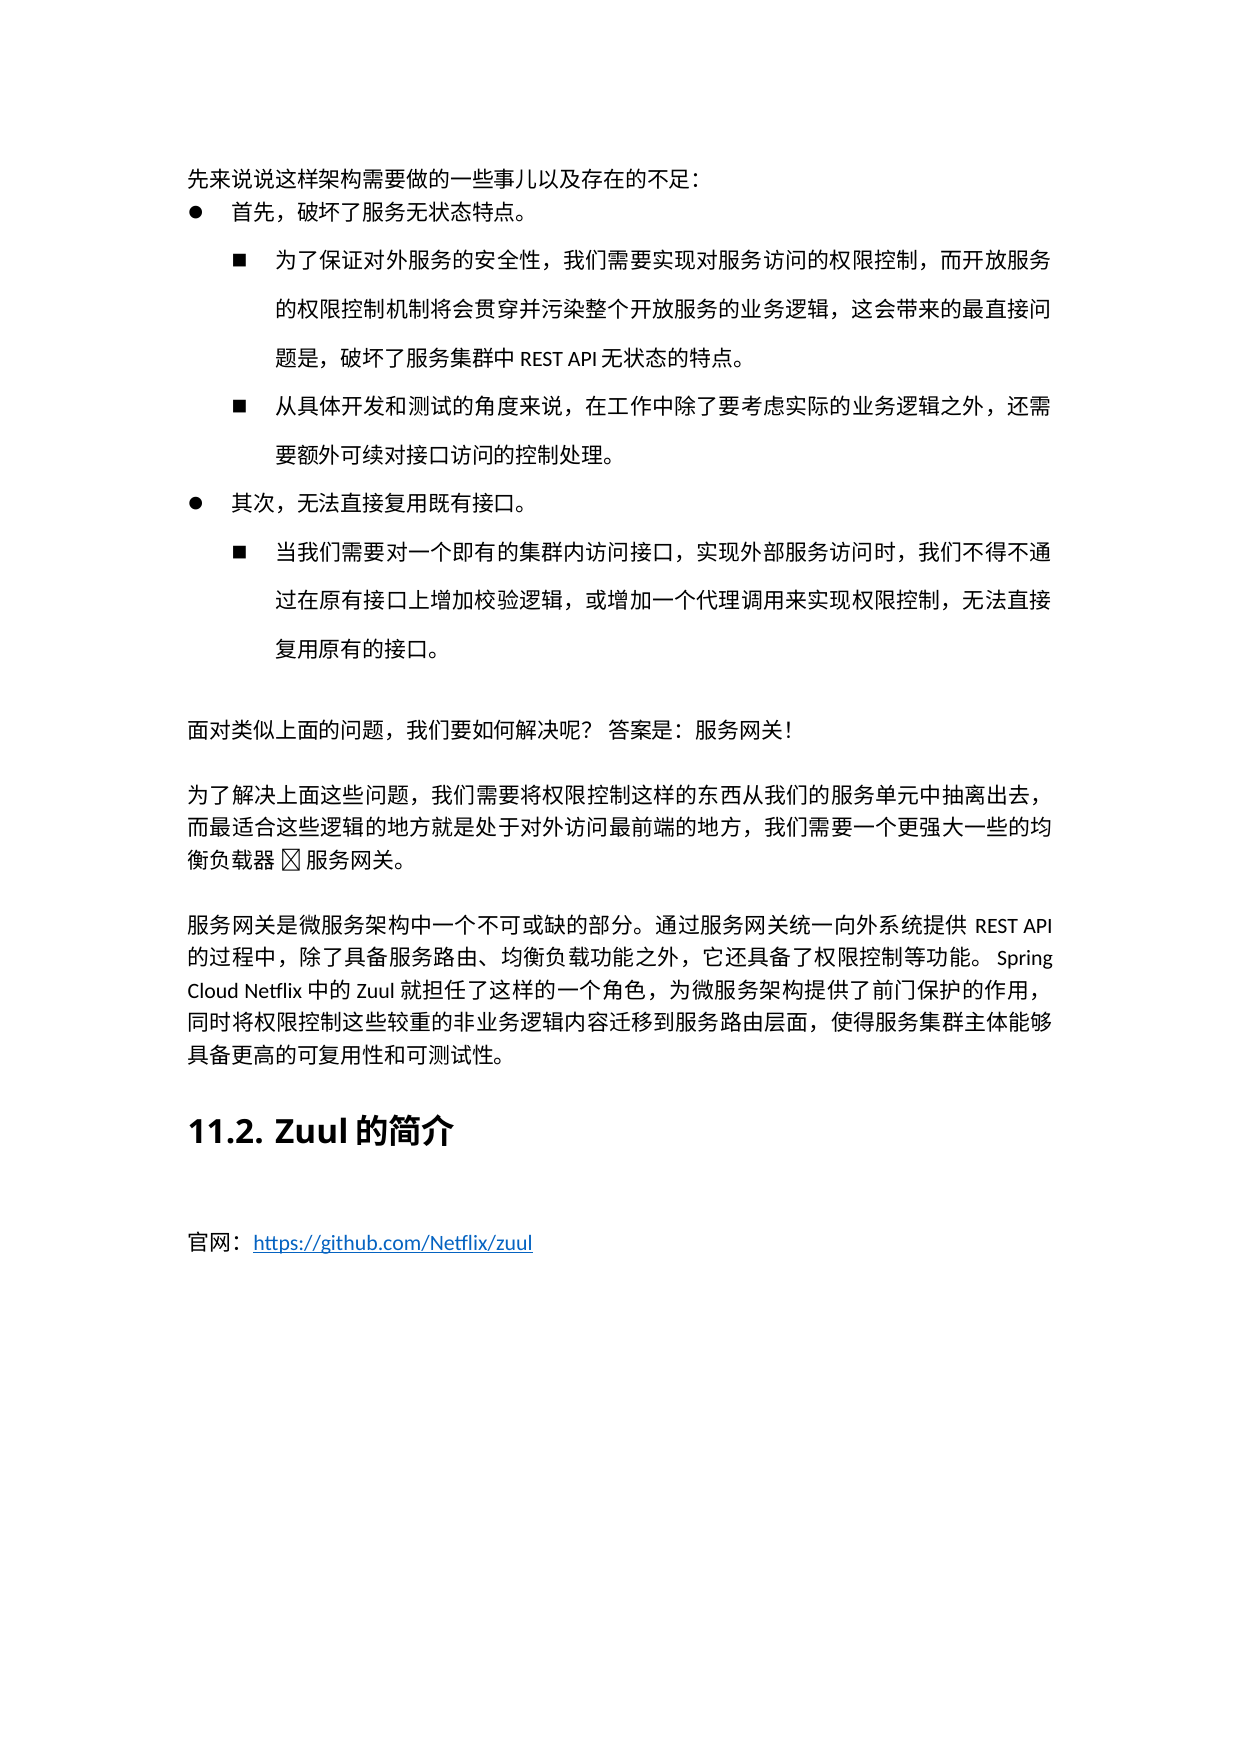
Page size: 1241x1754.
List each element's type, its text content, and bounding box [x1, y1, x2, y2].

text 面对类似上面的问题，我们要如何解决呢？ 答案是：服务网关！ [187, 712, 1053, 745]
list 首先，破坏了服务无状态特点。 [187, 194, 1053, 227]
text 先来说说这样架构需要做的一些事儿以及存在的不足： [187, 162, 1053, 194]
list 为了保证对外服务的安全性，我们需要实现对服务访问的权限控制，而开放服务的权限控制机制将会贯穿并污染整个开放服务的业务逻辑，这会带来的最直接问题是，破坏了服务集群中REST API无状态的特点。 [231, 243, 1053, 373]
list 从具体开发和测试的角度来说，在工作中除了要考虑实际的业务逻辑之外，还需要额外可续对接口访问的控制处理。 [231, 389, 1053, 470]
list 其次，无法直接复用既有接口。 [187, 486, 1053, 518]
text 为了解决上面这些问题，我们需要将权限控制这样的东西从我们的服务单元中抽离出去，而最适合这些逻辑的地方就是处于对外访问最前端的地方，我们需要一个更强大一些的均衡负载器 服务网关。 [187, 777, 1053, 875]
list 当我们需要对一个即有的集群内访问接口，实现外部服务访问时，我们不得不通过在原有接口上增加校验逻辑，或增加一个代理调用来实现权限控制，无法直接复用原有的接口。 [231, 534, 1053, 664]
subtitle Zuul的简介 [187, 1097, 1053, 1162]
text 服务网关是微服务架构中一个不可或缺的部分。通过服务网关统一向外系统提供REST API的过程中，除了具备服务路由、均衡负载功能之外，它还具备了权限控制等功能。Spring Cloud Netflix中的Zuul就担任了这样的一个角色，为微服务架构提供了前门保护的作用，同时将权限控制这些较重的非业务逻辑内容迁移到服务路由层面，使得服务集群主体能够具备更高的可复用性和可测试性。 [187, 907, 1053, 1070]
text 官网：https://github.com/Netflix/zuul [187, 1224, 1053, 1257]
